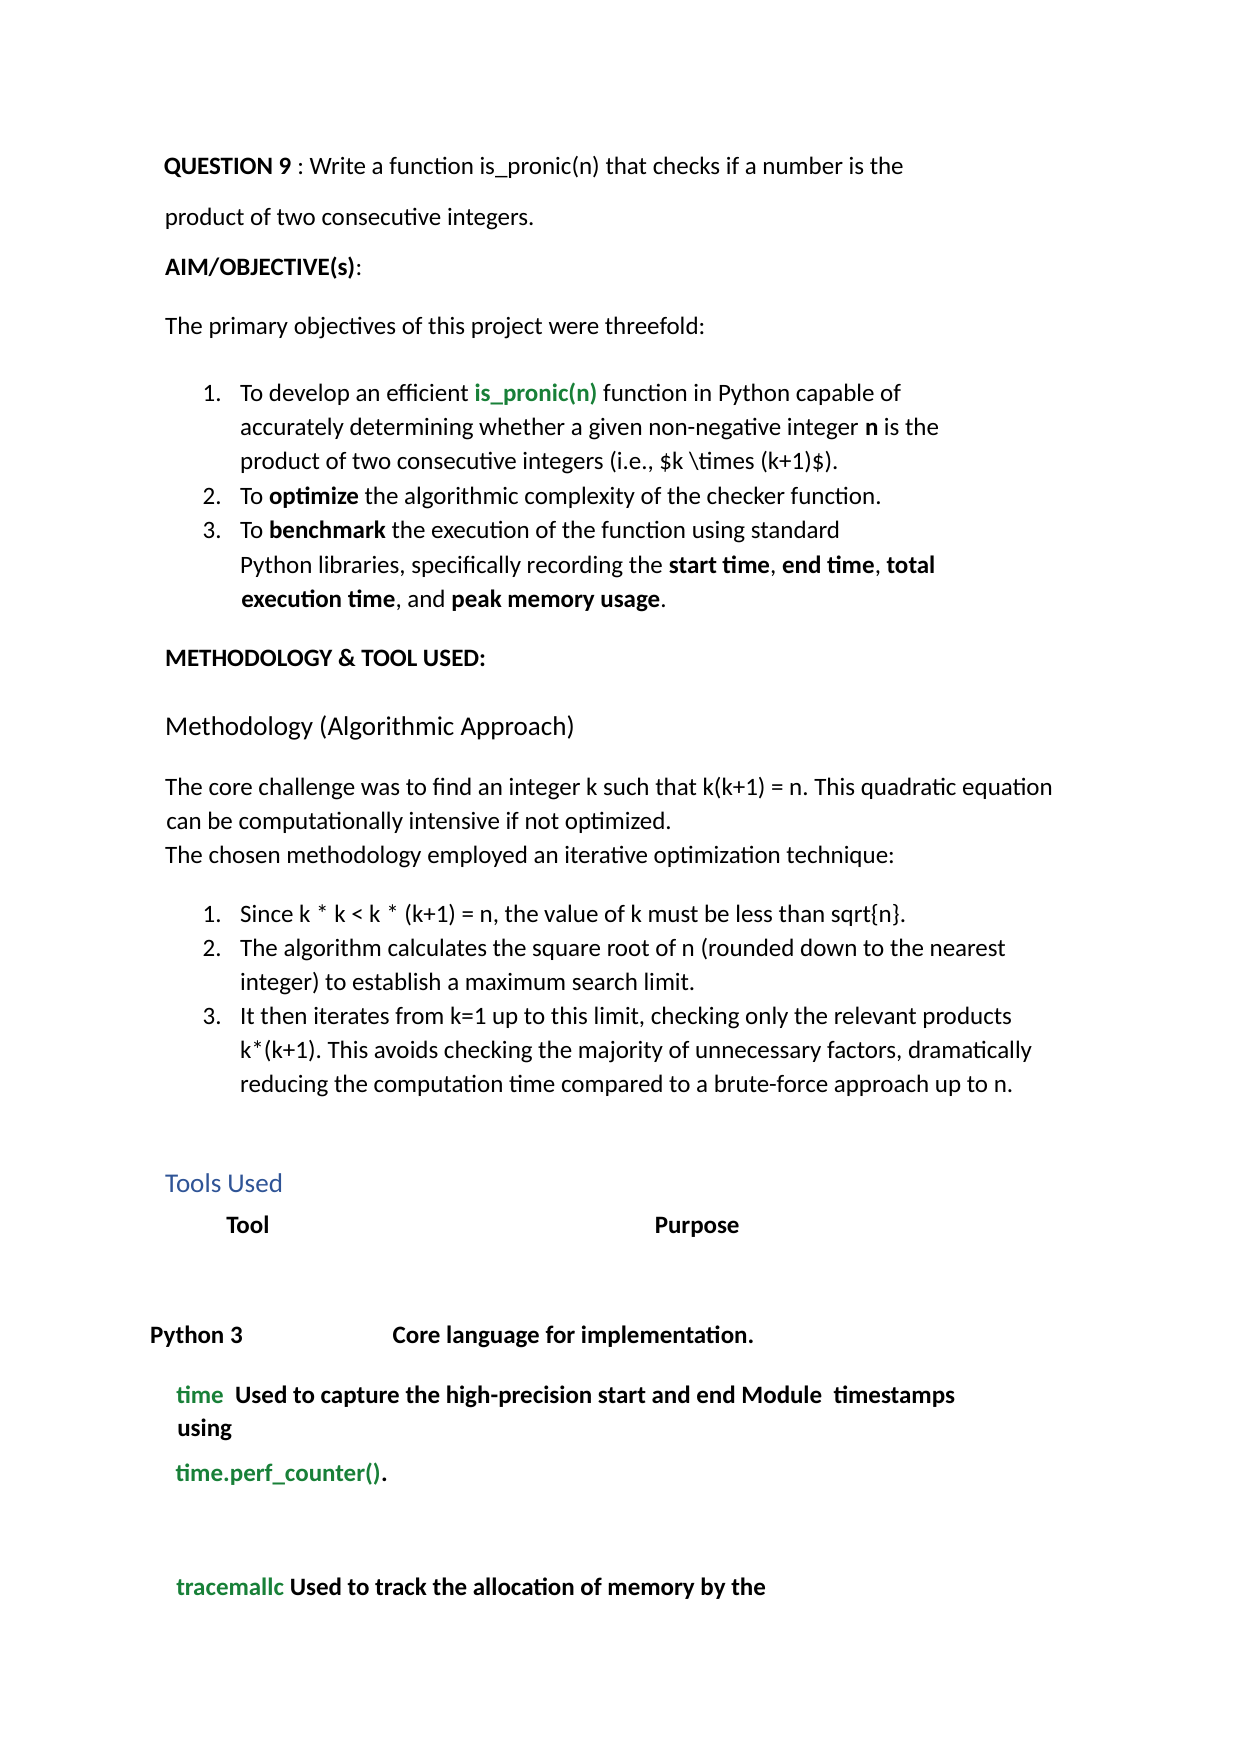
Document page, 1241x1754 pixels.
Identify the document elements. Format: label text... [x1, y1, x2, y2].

subtitle Tools Used [165, 1167, 683, 1200]
text QUESTION 9 : Write a function is_pronic(n) that checks if a number is the product of two consecutive integers. [163, 150, 974, 231]
text Python 3 Core language for implementation. [150, 1320, 1090, 1350]
text Python libraries, specifically recording the start time, end time, total execution time, and peak memory usage. [240, 549, 1026, 614]
text tracemallc Used to track the allocation of memory by the [176, 1571, 998, 1601]
text time Used to capture the high-precision start and end Module timestamps using [176, 1379, 998, 1443]
text The core challenge was to find an integer k such that k(k+1) = n. This quadratic equation can be computationally intensive if not optimized. [165, 771, 1090, 836]
text The primary objectives of this project were threefold: [165, 311, 974, 341]
text METHODOLOGY & TOOL USED: [165, 642, 998, 672]
list Since k * k < k * (k+1) = n, the value of k must be less than sqrt{n}. [202, 898, 1048, 928]
text time.perf_counter(). [175, 1457, 1090, 1487]
list It then iterates from k=1 up to this limit, checking only the relevant products k*(k+1). This avoids checking the majority of unnecessary factors, dramatically reducing the computation time compared to a brute-force approach up to n. [202, 1000, 1048, 1098]
list To benchmark the execution of the function using standard [202, 514, 974, 545]
text The chosen methodology employed an iterative optimization technique: [165, 839, 974, 870]
text AIM/OBJECTIVE(s): [165, 251, 998, 282]
list To optimize the algorithmic complexity of the checker function. [202, 480, 974, 510]
text Methodology (Algorithmic Approach) [165, 709, 1048, 742]
list The algorithm calculates the square root of n (rounded down to the nearest integer) to establish a maximum search limit. [202, 932, 1048, 997]
list To develop an efficient is_pronic(n) function in Python capable of accurately determining whether a given non-negative integer n is the product of two consecutive integers (i.e., $k \times (k+1)$). [202, 377, 974, 476]
text Tool Purpose [150, 1209, 1090, 1240]
